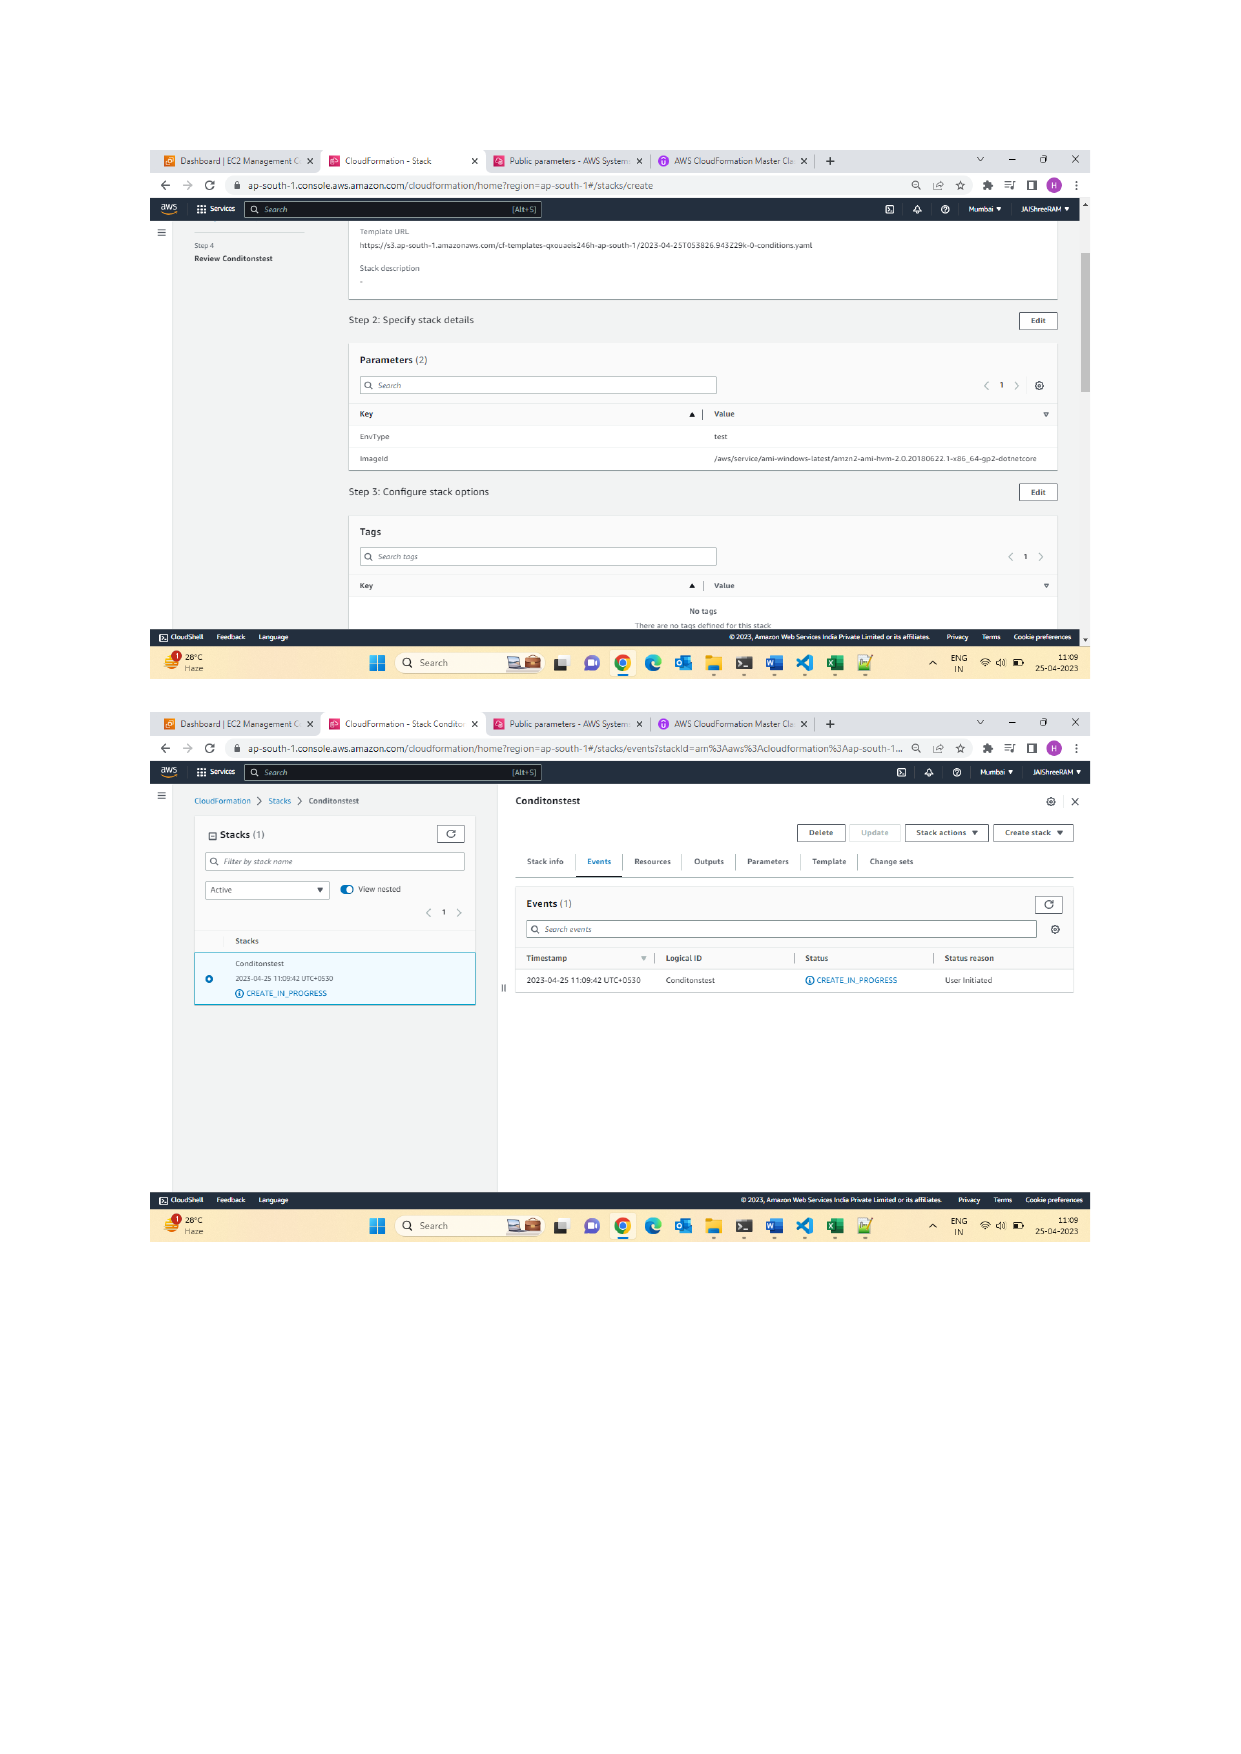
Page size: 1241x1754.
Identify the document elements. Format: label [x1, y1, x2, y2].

picture [150, 150, 1091, 679]
picture [150, 712, 1091, 1242]
